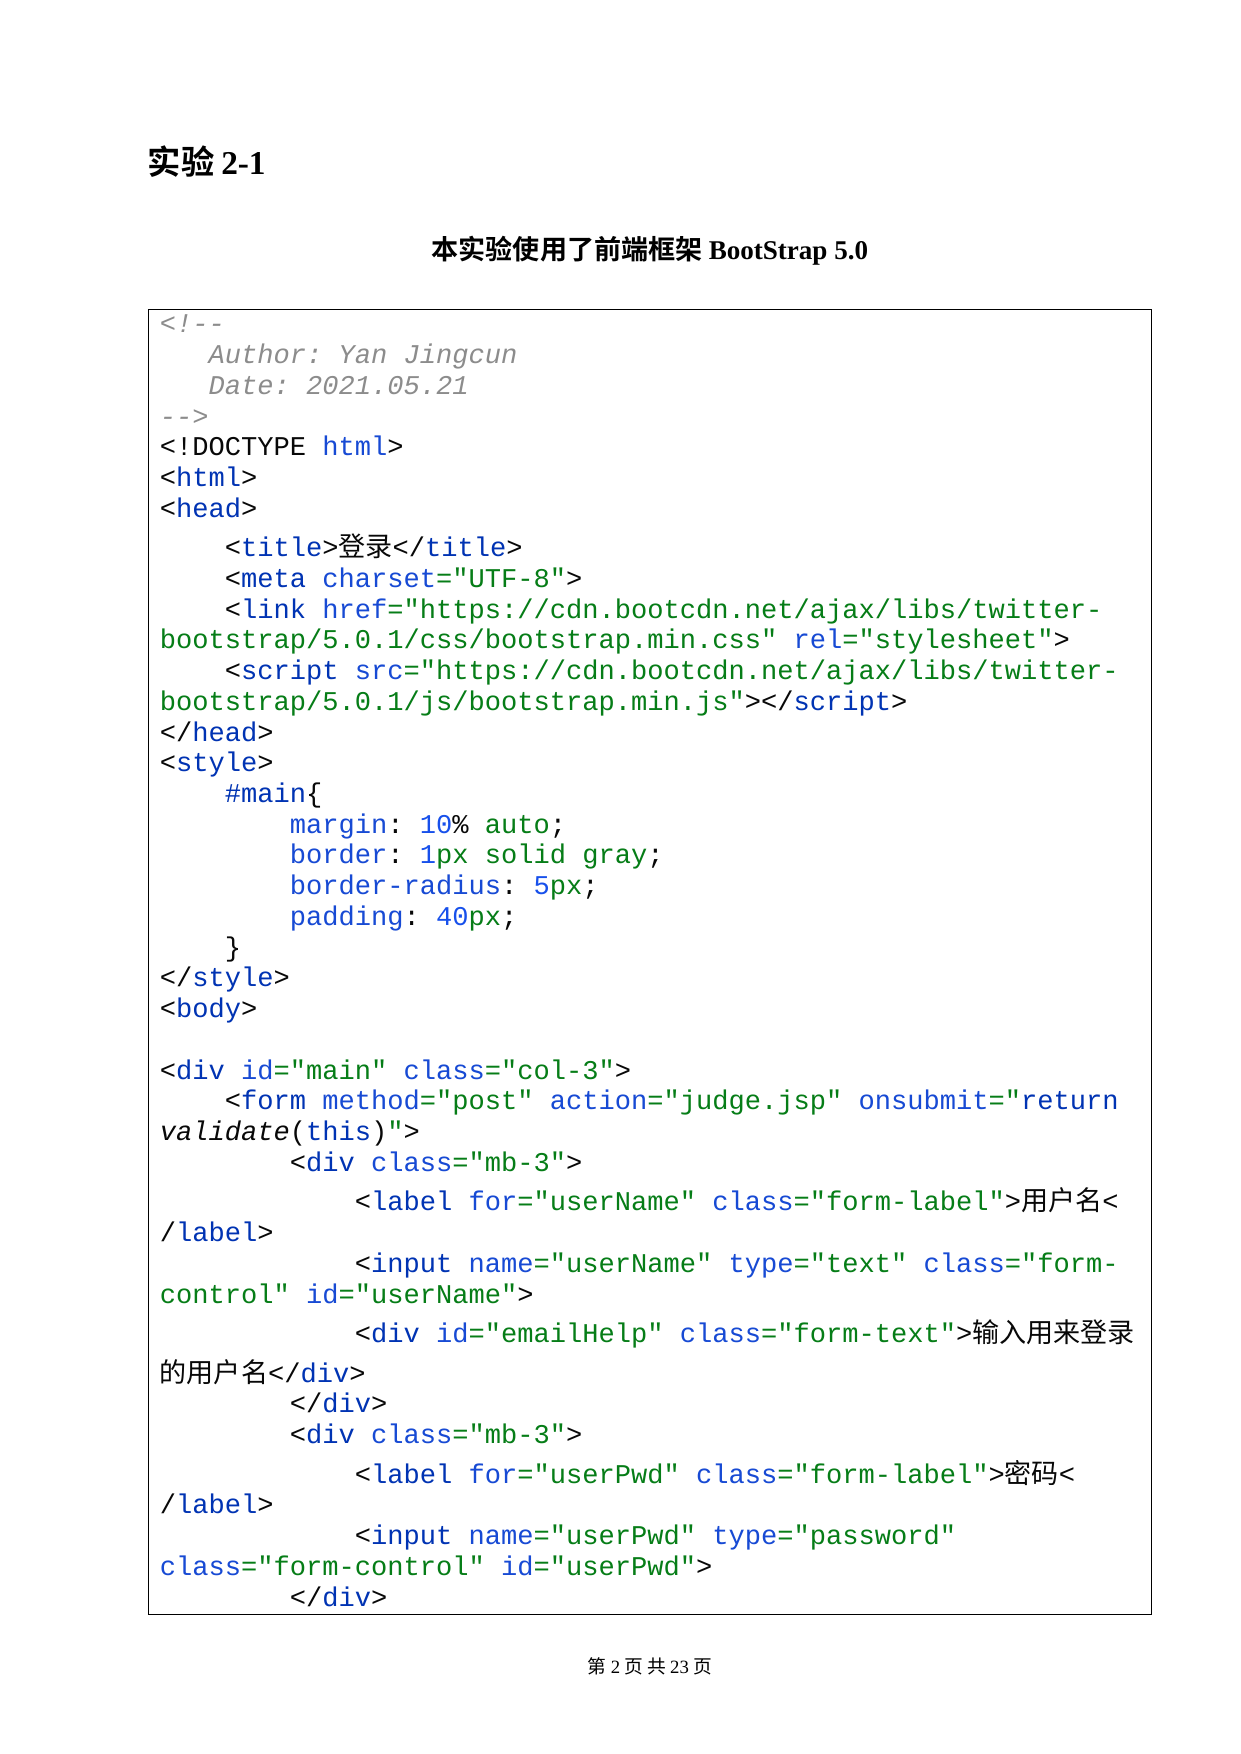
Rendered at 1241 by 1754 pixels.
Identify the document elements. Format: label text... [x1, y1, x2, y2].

text 实验2-1 [148, 136, 1152, 184]
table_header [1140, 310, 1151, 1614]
text 本实验使用了前端框架 BootStrap 5.0 [148, 226, 1152, 267]
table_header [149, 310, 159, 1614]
